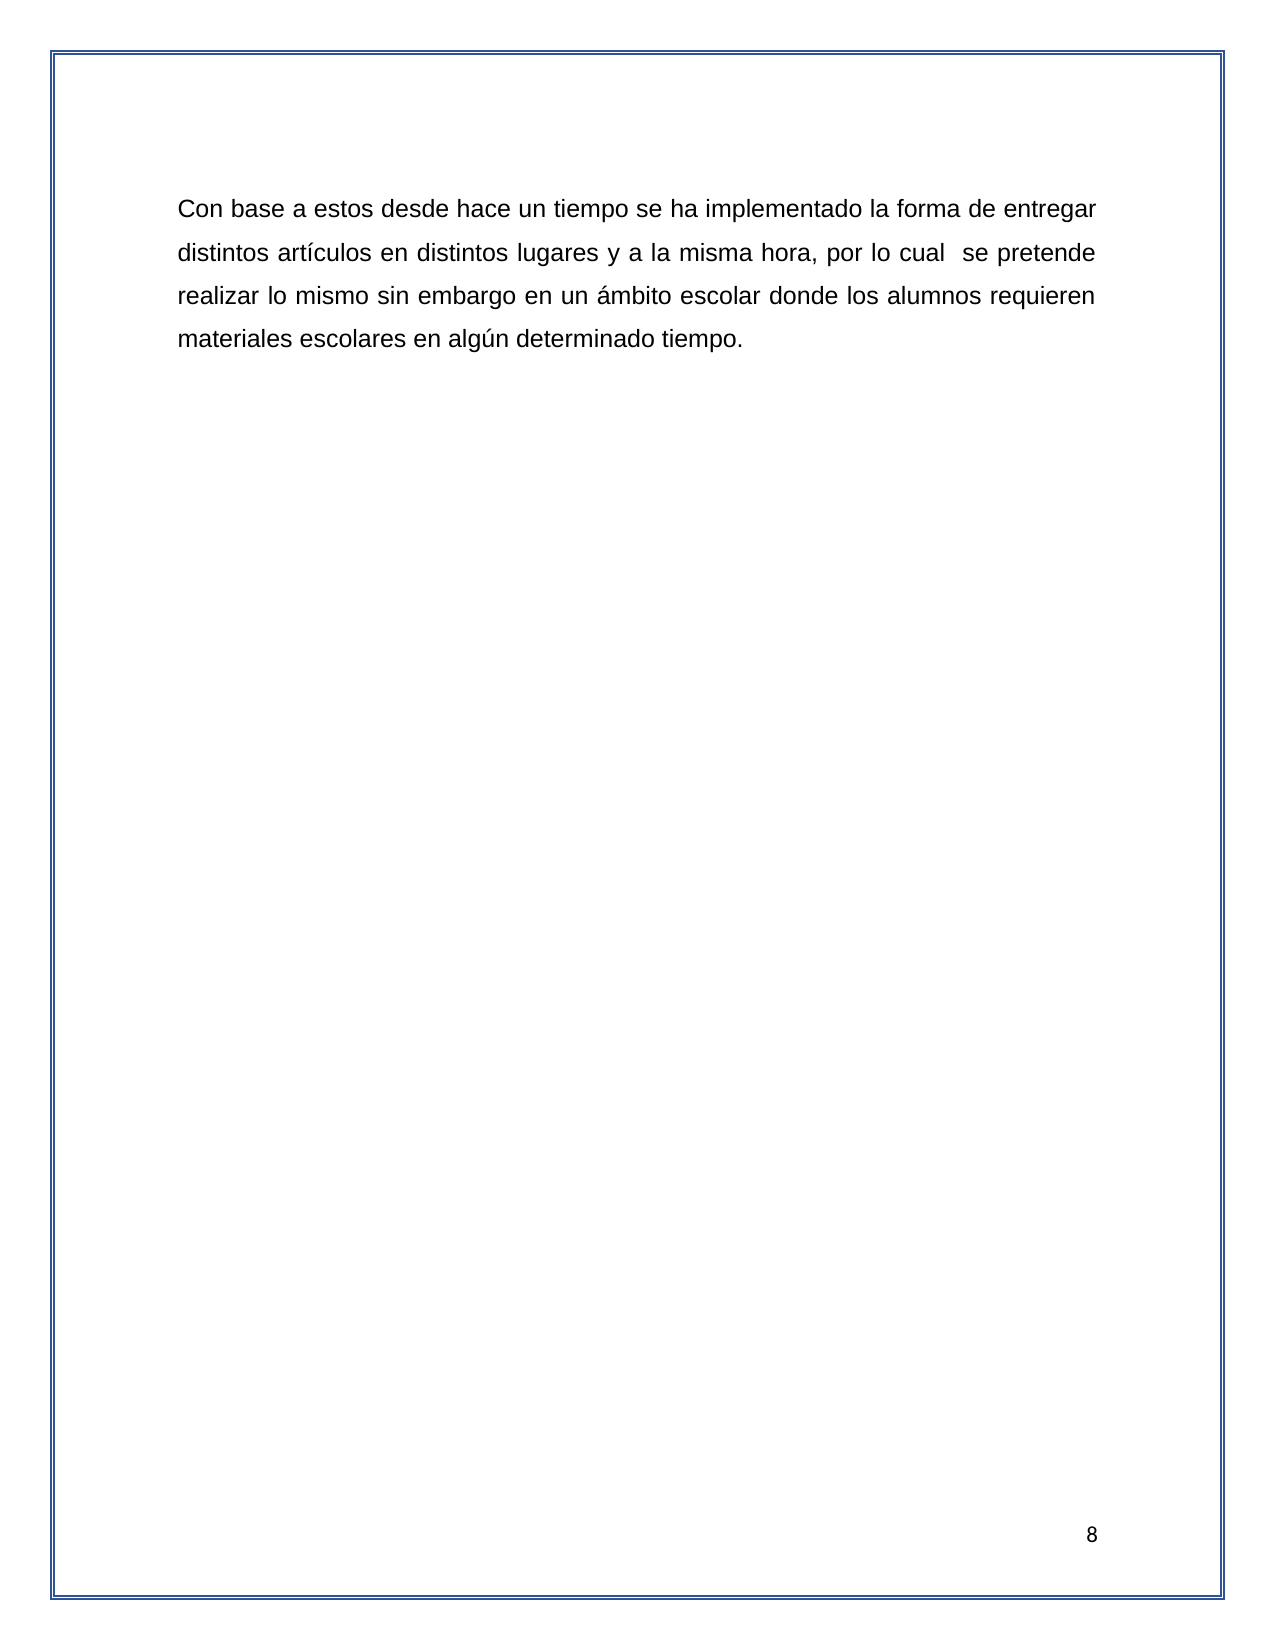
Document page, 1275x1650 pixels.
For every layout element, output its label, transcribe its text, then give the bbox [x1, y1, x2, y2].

text Con base a estos desde hace un tiempo se ha implementado la forma de entregar distintos artículos en distintos lugares y a la misma hora, por lo cual se pretende realizar lo mismo sin embargo en un ámbito escolar donde los alumnos requieren materiales escolares en algún determinado tiempo. [177, 194, 1098, 353]
